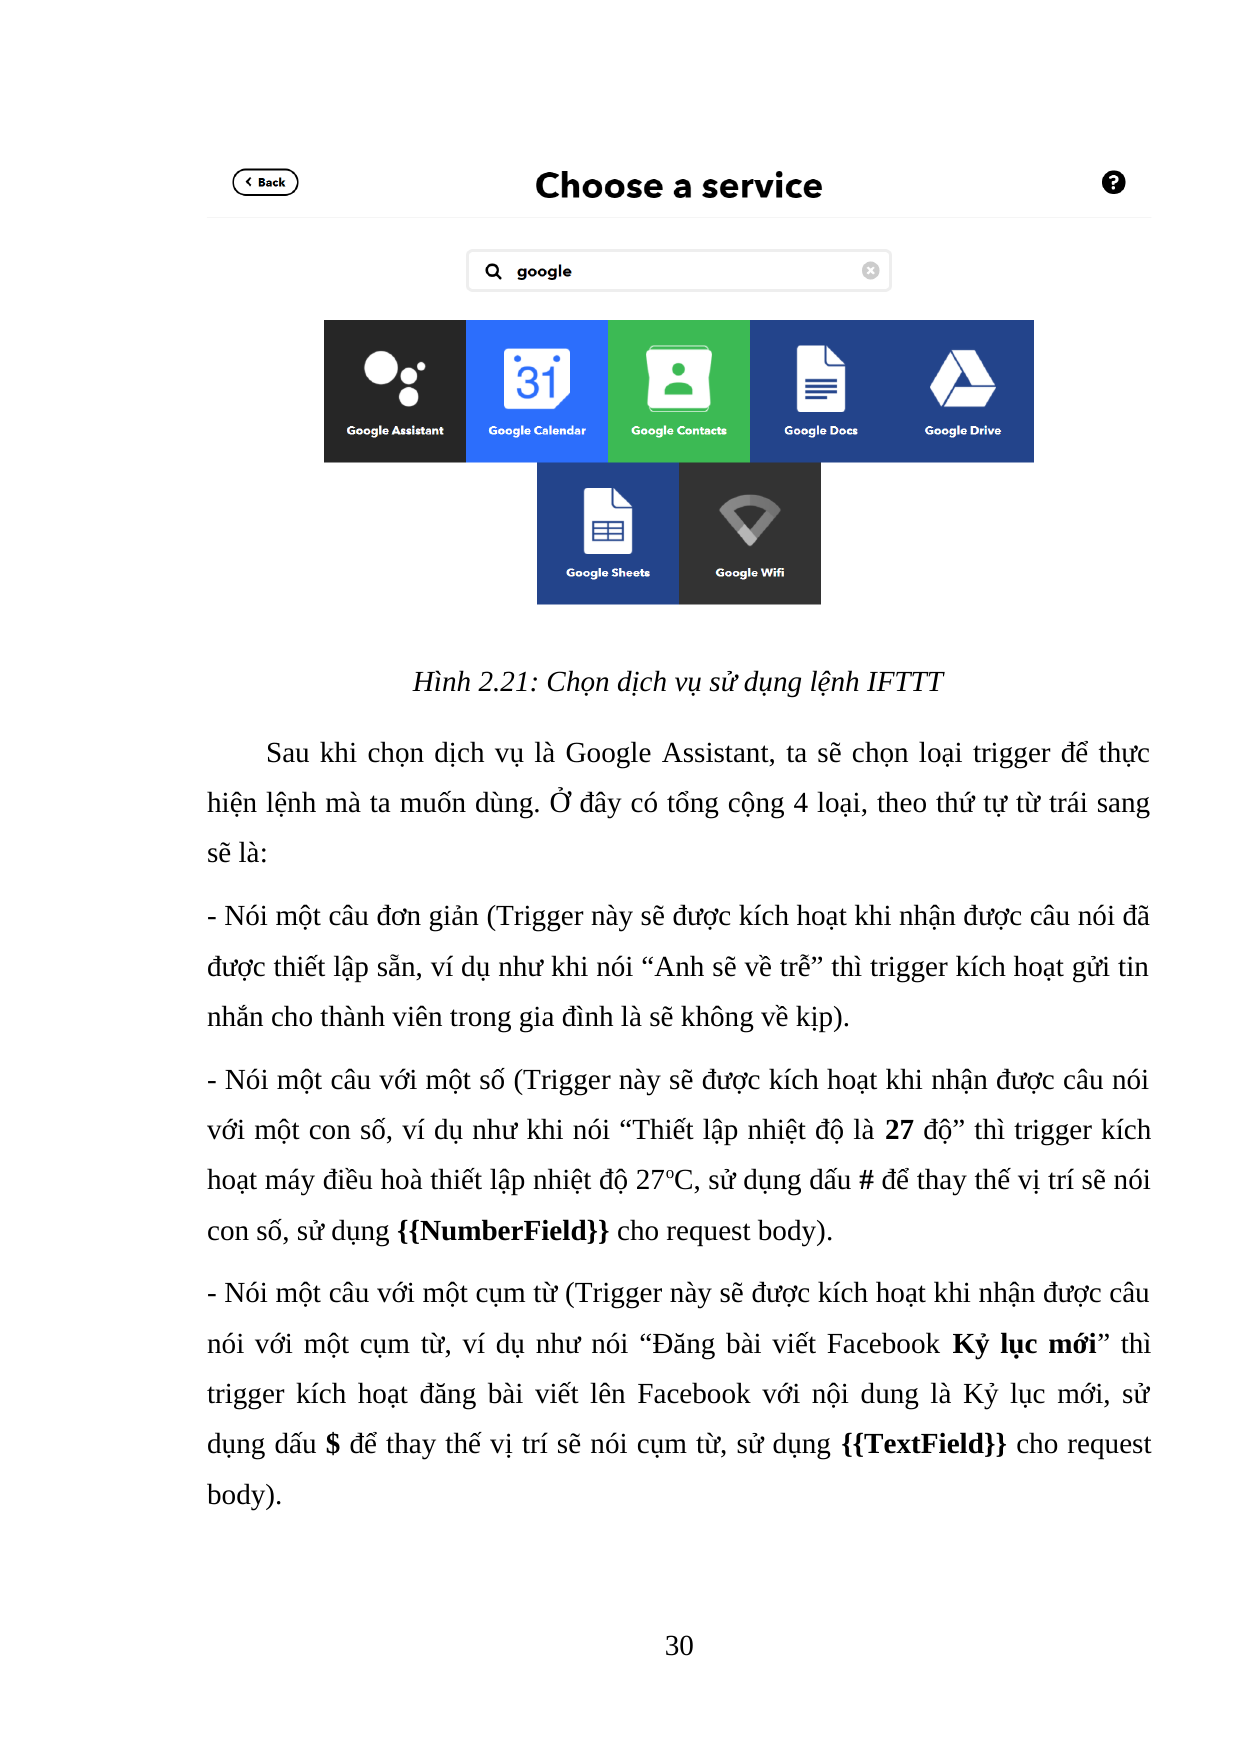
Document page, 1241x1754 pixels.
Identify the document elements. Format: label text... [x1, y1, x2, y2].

text - Nói một câu với một số (Trigger này sẽ được kích hoạt khi nhận được câu nói với một con số, ví dụ như khi nói “Thiết lập nhiệt độ là 27 độ” thì trigger kích hoạt máy điều hoà thiết lập nhiệt độ 27oC, sử dụng dấu # để thay thế vị trí sẽ nói con số, sử dụng {{NumberField}} cho request body). [207, 1062, 1152, 1246]
picture [206, 147, 1152, 635]
text - Nói một câu với một cụm từ (Trigger này sẽ được kích hoạt khi nhận được câu nói với một cụm từ, ví dụ như nói “Đăng bài viết Facebook Kỷ lục mới” thì trigger kích hoạt đăng bài viết lên Facebook với nội dung là Kỷ lục mới, sử dụng dấu $ để thay thế vị trí sẽ nói cụm từ, sử dụng {{TextField}} cho request body). [207, 1276, 1152, 1510]
text Sau khi chọn dịch vụ là Google Assistant, ta sẽ chọn loại trigger để thực hiện lệnh mà ta muốn dùng. Ở đây có tổng cộng 4 loại, theo thứ tự từ trái sang sẽ là: [207, 735, 1152, 869]
text - Nói một câu đơn giản (Trigger này sẽ được kích hoạt khi nhận được câu nói đã được thiết lập sẵn, ví dụ như khi nói “Anh sẽ về trễ” thì trigger kích hoạt gửi tin nhắn cho thành viên trong gia đình là sẽ không về kịp). [207, 898, 1152, 1033]
